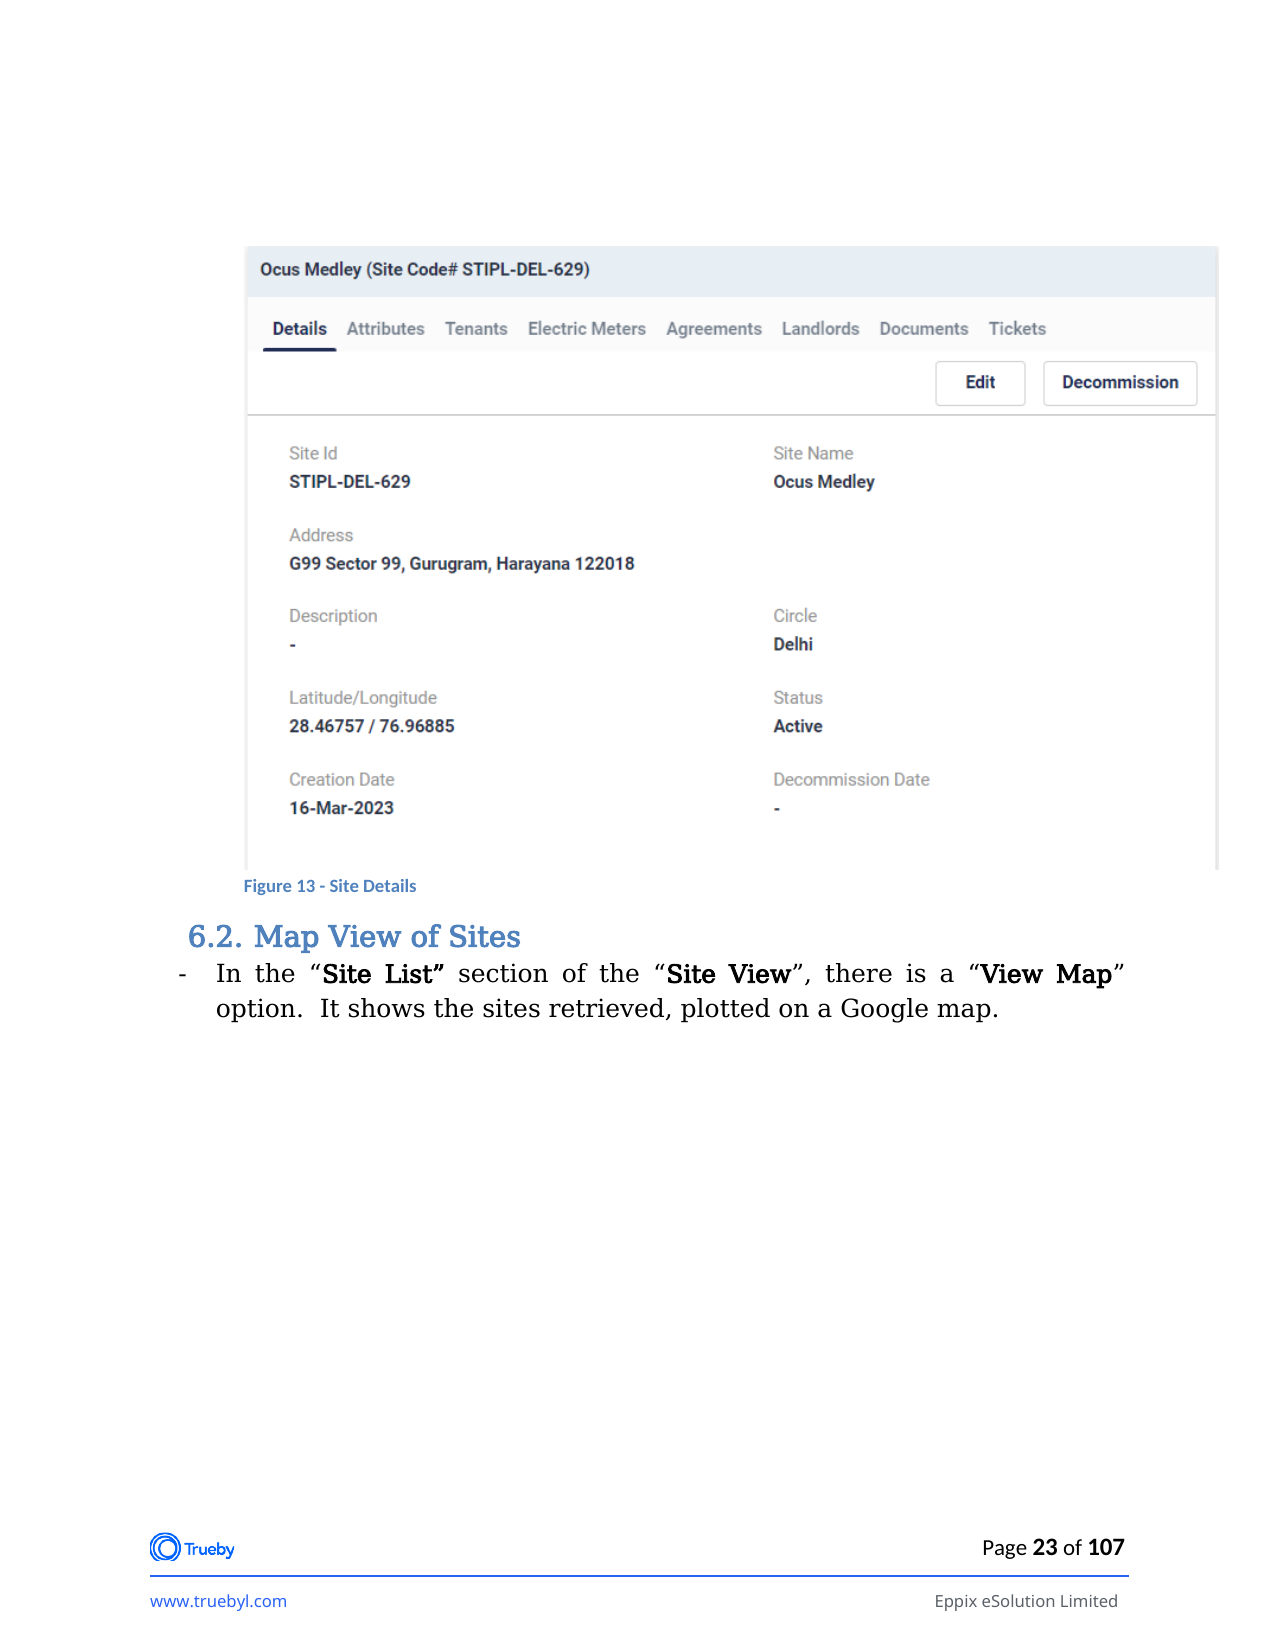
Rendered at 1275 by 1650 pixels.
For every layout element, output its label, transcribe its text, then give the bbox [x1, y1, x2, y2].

picture [243, 246, 1219, 870]
text Figure 13 - Site Details [169, 874, 1125, 897]
list In the “Site List” section of the “Site View”, there is a “View Map” option. It shows the sites retrieved, plotted on a Google map. [178, 958, 1125, 1022]
picture [149, 1532, 235, 1561]
subtitle Map View of Sites [187, 918, 1125, 953]
